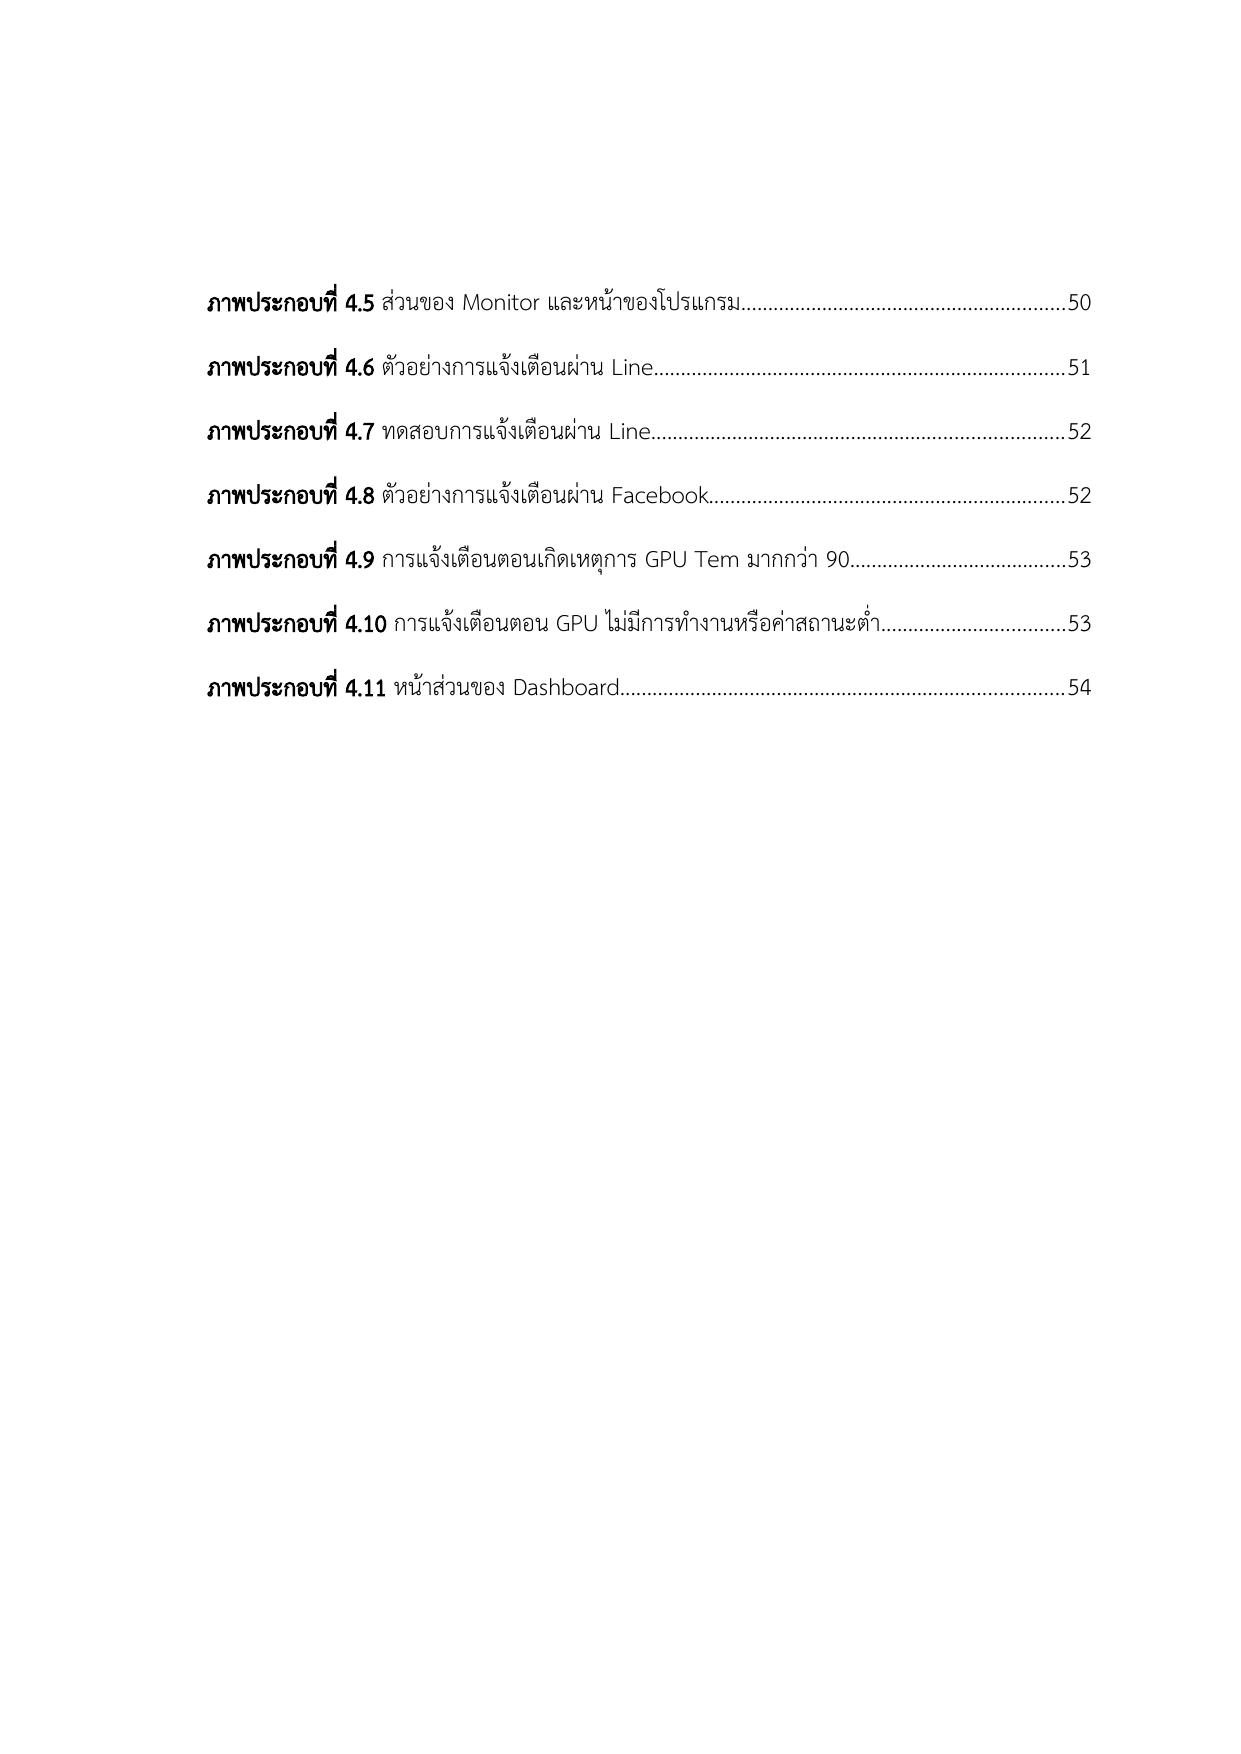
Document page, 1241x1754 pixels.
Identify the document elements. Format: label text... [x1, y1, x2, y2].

text ภาพประกอบที่ 4.10 การแจ้งเตือนตอน GPU ไม่มีการทำงานหรือค่าสถานะต่ำ 53 [207, 602, 1092, 640]
text ภาพประกอบที่ 4.9 การแจ้งเตือนตอนเกิดเหตุการ GPU Tem มากกว่า 90 53 [207, 538, 1092, 576]
text ภาพประกอบที่ 4.8 ตัวอย่างการแจ้งเตือนผ่าน Facebook 52 [207, 474, 1092, 512]
text ภาพประกอบที่ 4.7 ทดสอบการแจ้งเตือนผ่าน Line 52 [207, 410, 1092, 447]
text ภาพประกอบที่ 4.6 ตัวอย่างการแจ้งเตือนผ่าน Line 51 [207, 346, 1092, 383]
text ภาพประกอบที่ 4.5 ส่วนของ Monitor และหน้าของโปรแกรม 50 [207, 281, 1092, 319]
text ภาพประกอบที่ 4.11 หน้าส่วนของ Dashboard 54 [207, 666, 1092, 704]
